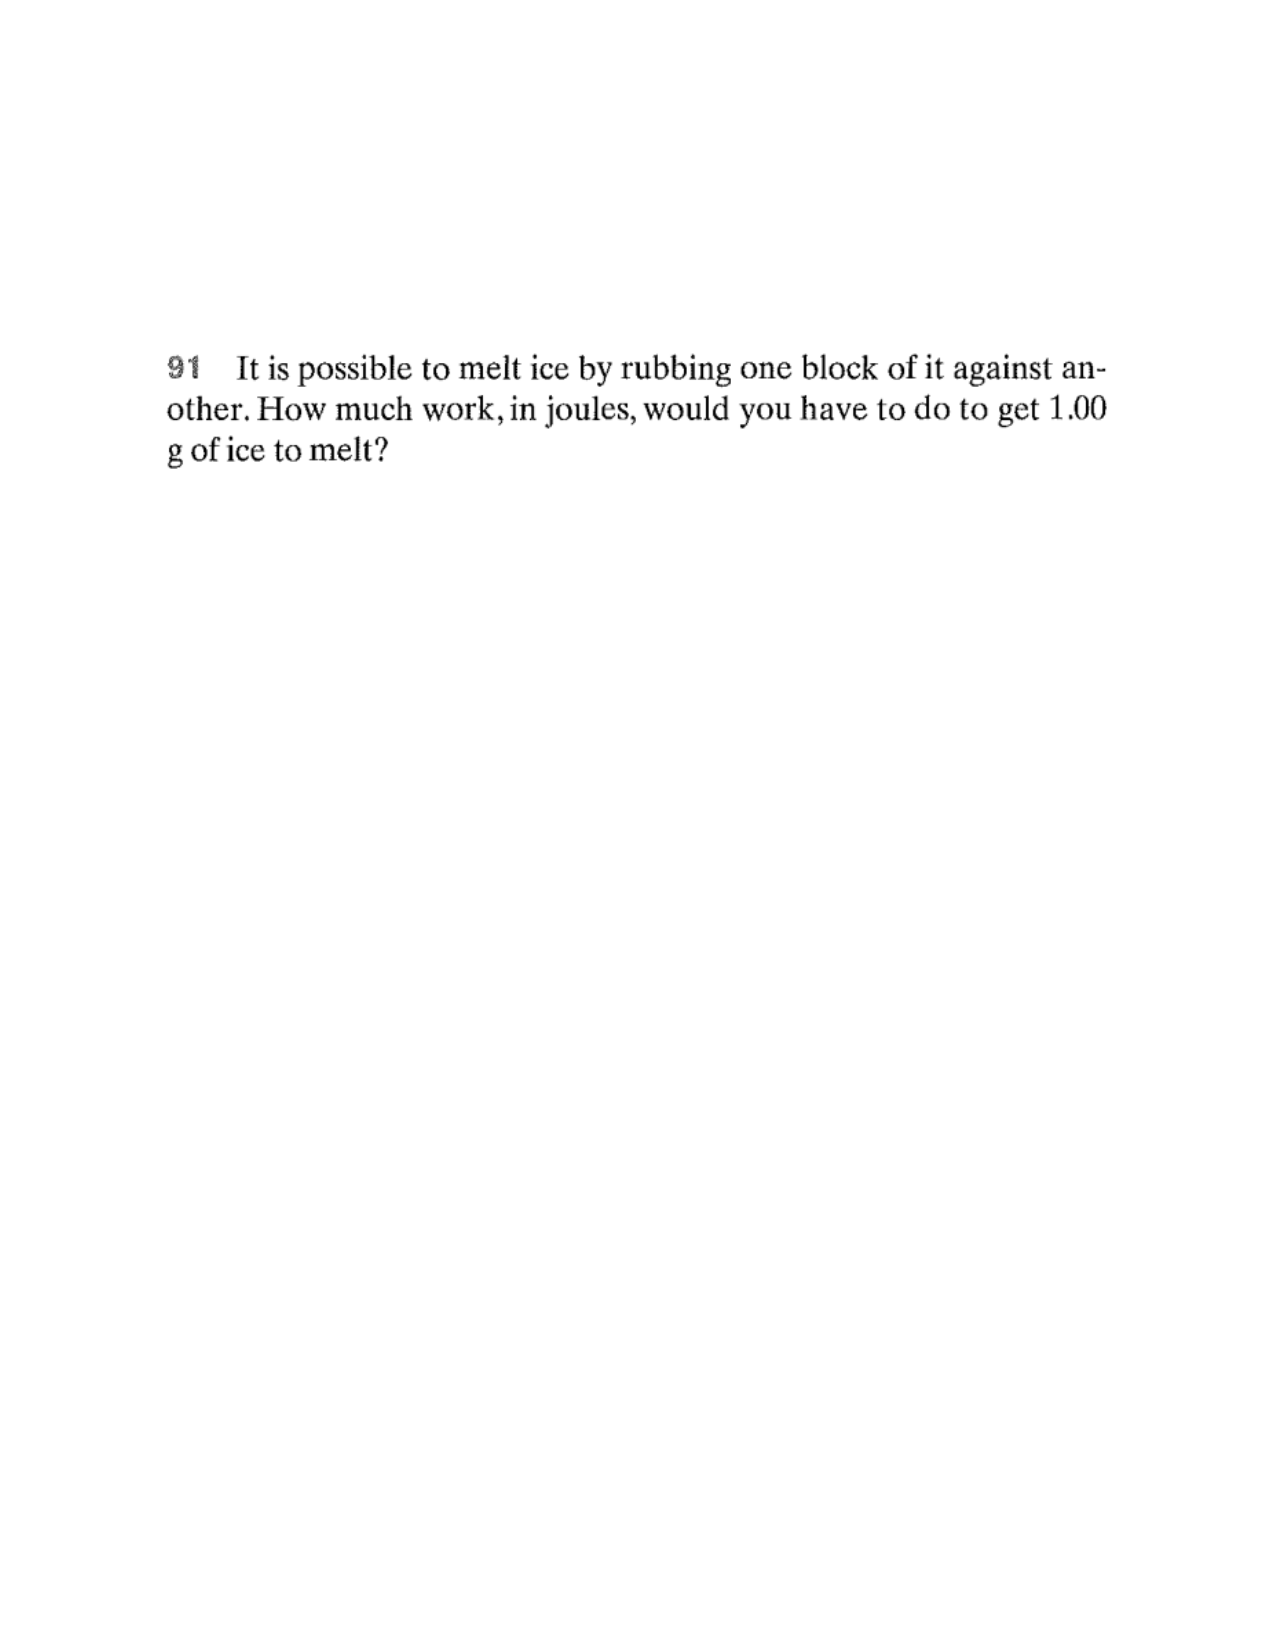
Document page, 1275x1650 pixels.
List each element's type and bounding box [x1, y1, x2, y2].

picture [150, 337, 1125, 480]
